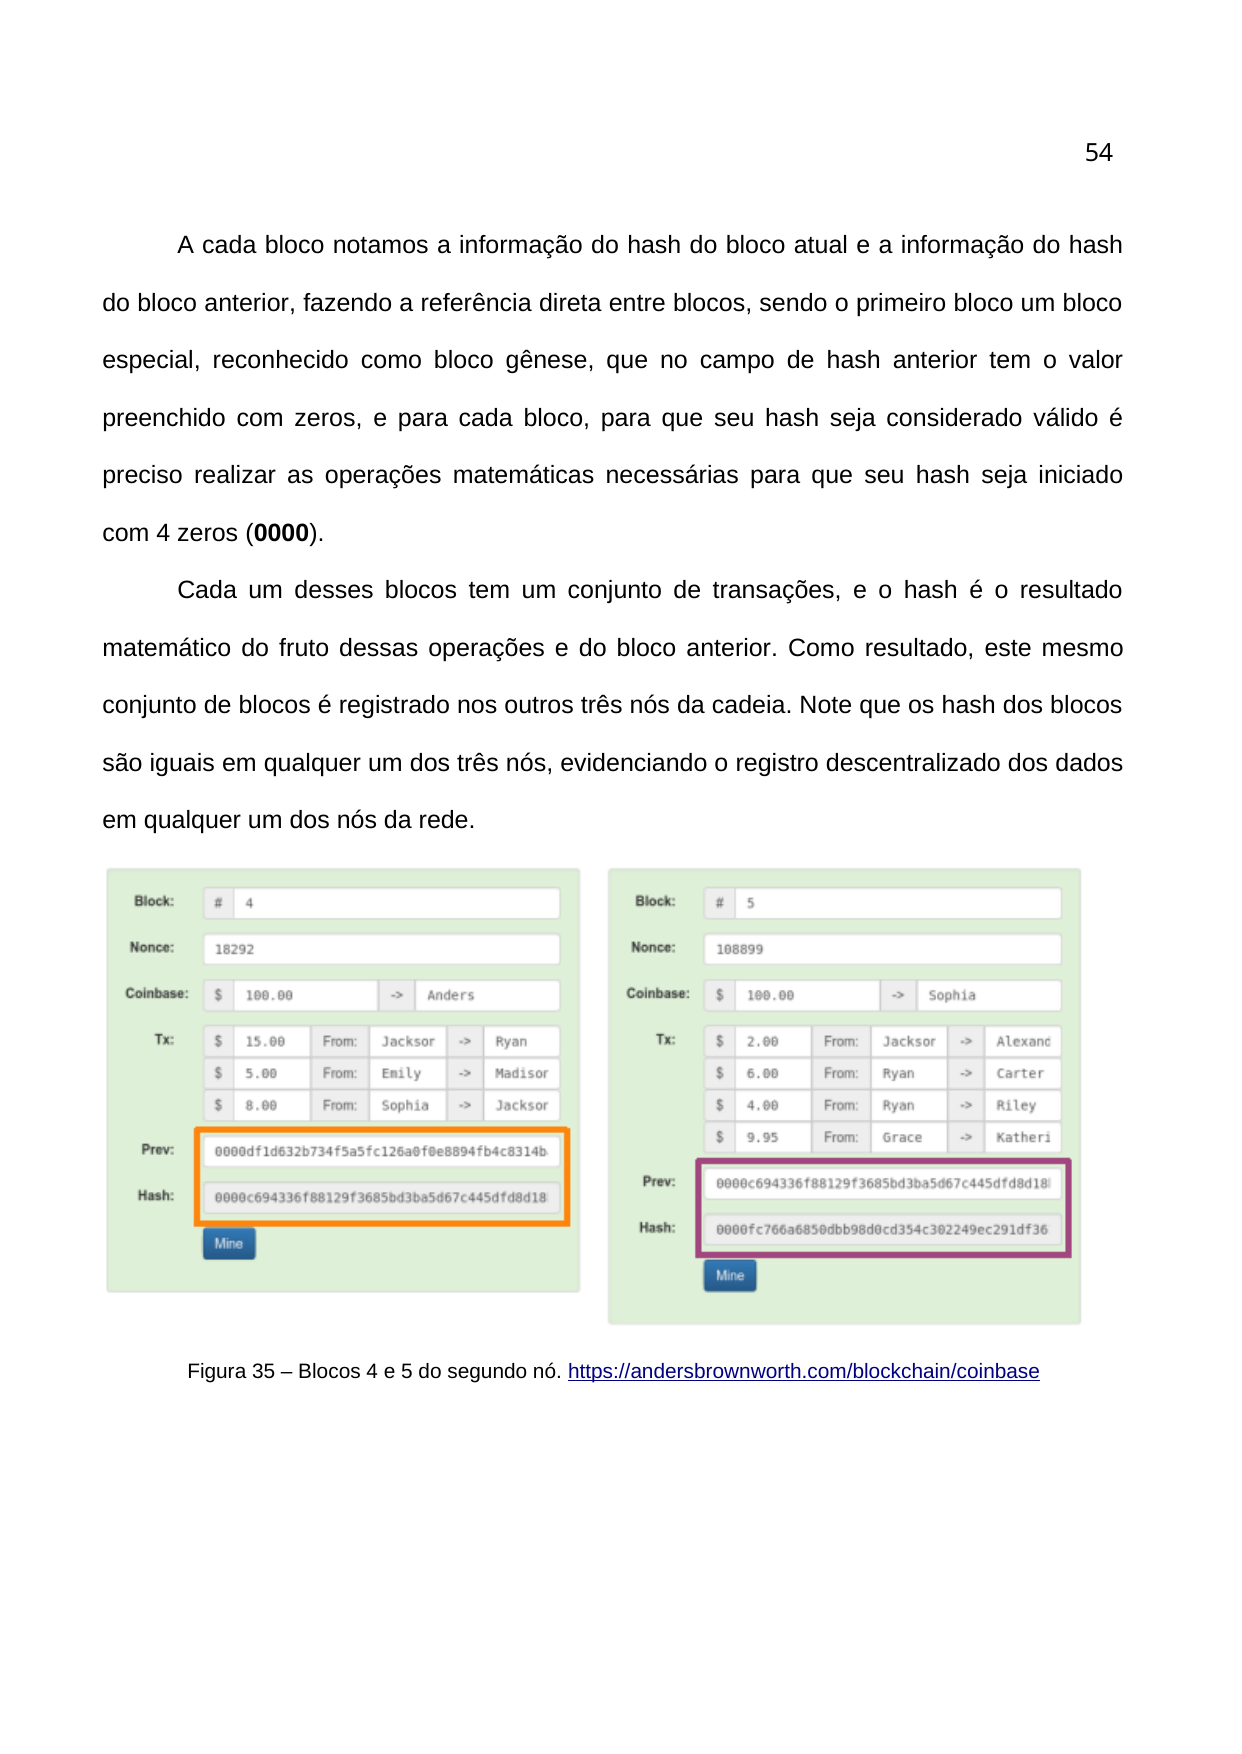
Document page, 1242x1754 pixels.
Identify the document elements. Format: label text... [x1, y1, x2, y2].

text Figura 35 – Blocos 4 e 5 do segundo nó. https://andersbrownworth.com/blockchain/coinbase [102, 1359, 1125, 1383]
picture [102, 862, 1086, 1332]
text Cada um desses blocos tem um conjunto de transações, e o hash é o resultado matemático do fruto dessas operações e do bloco anterior. Como resultado, este mesmo conjunto de blocos é registrado nos outros três nós da cadeia. Note que os hash dos blocos são iguais em qualquer um dos três nós, evidenciando o registro descentralizado dos dados em qualquer um dos nós da rede. [102, 575, 1125, 834]
text A cada bloco notamos a informação do hash do bloco atual e a informação do hash do bloco anterior, fazendo a referência direta entre blocos, sendo o primeiro bloco um bloco especial, reconhecido como bloco gênese, que no campo de hash anterior tem o valor preenchido com zeros, e para cada bloco, para que seu hash seja considerado válido é preciso realizar as operações matemáticas necessárias para que seu hash seja iniciado com 4 zeros (0000). [102, 230, 1125, 547]
